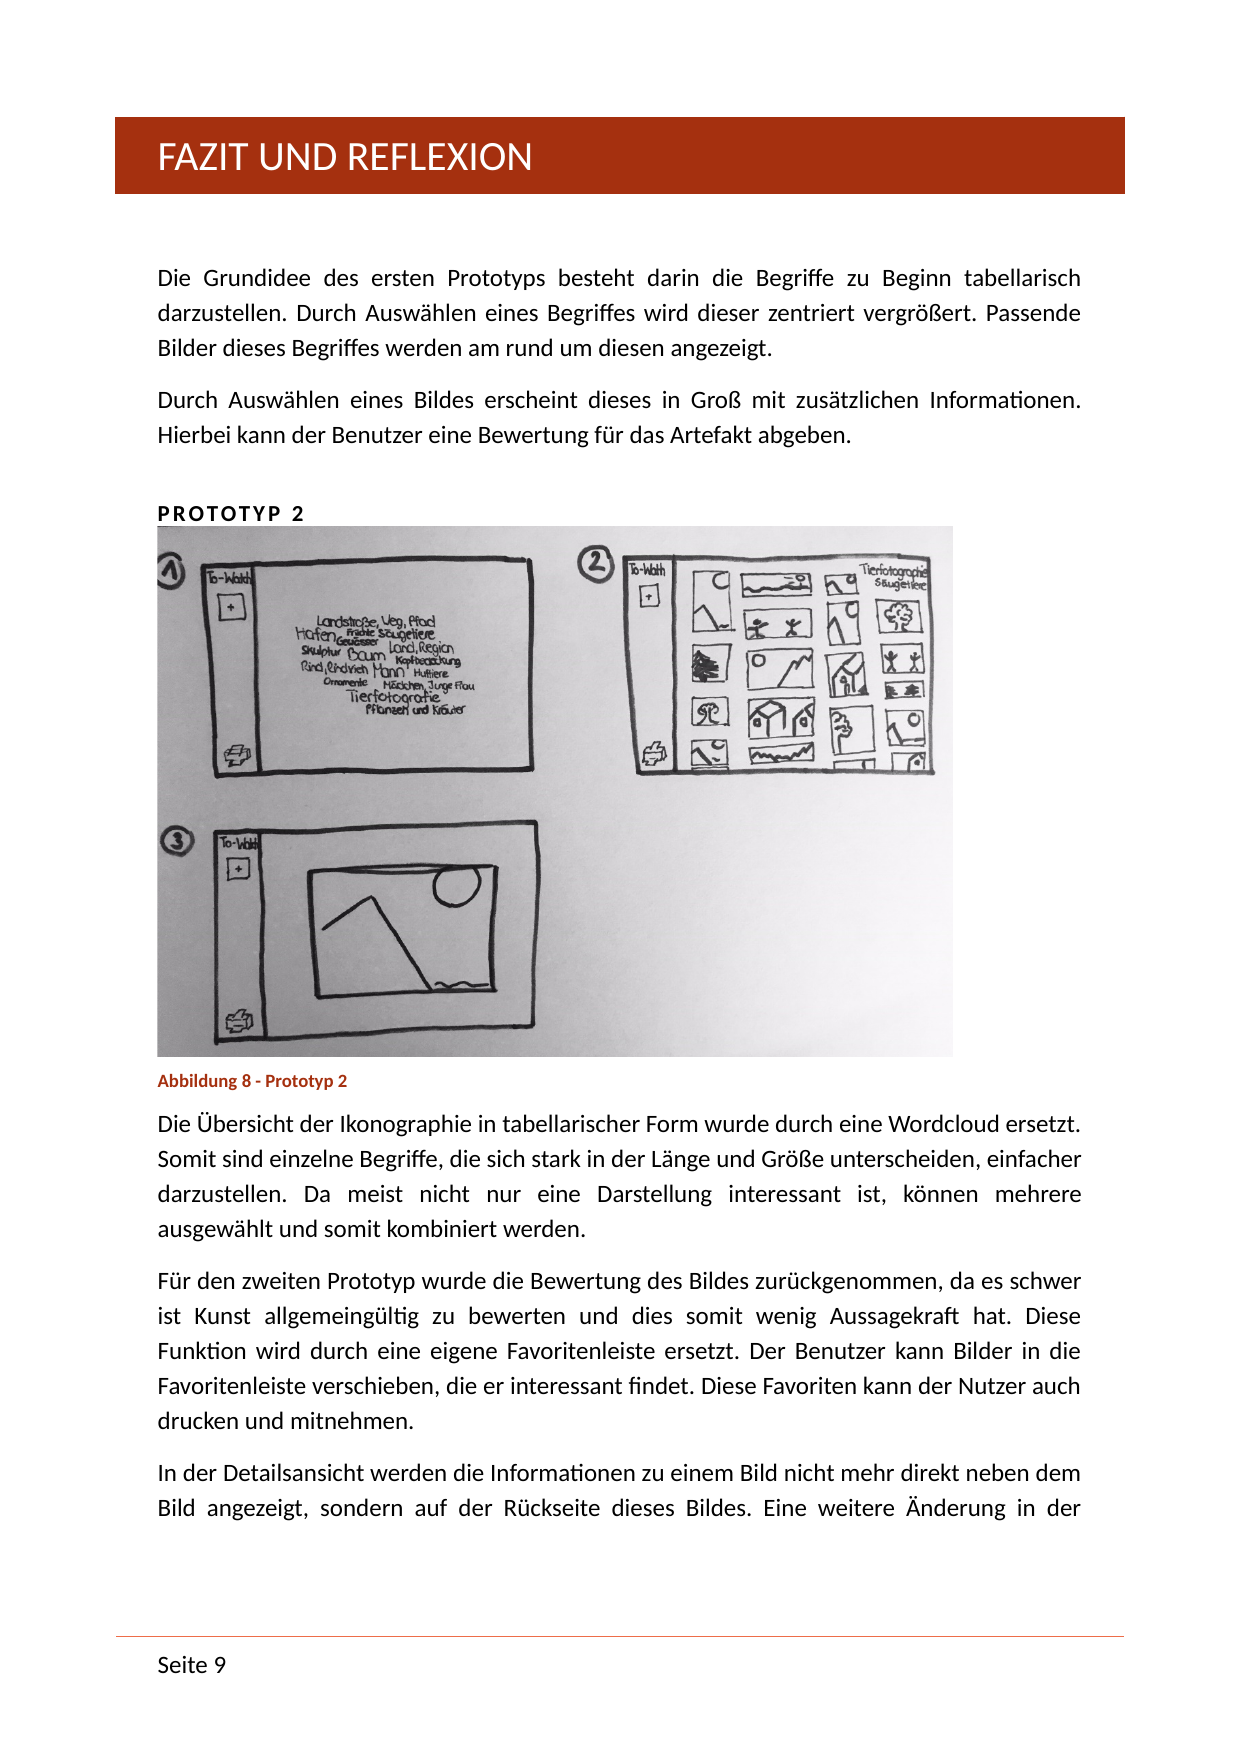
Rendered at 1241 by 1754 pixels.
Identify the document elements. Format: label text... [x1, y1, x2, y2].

text Die Übersicht der Ikonographie in tabellarischer Form wurde durch eine Wordcloud ersetzt. Somit sind einzelne Begriffe, die sich stark in der Länge und Größe unterscheiden, einfacher darzustellen. Da meist nicht nur eine Darstellung interessant ist, können mehrere ausgewählt und somit kombiniert werden. [157, 1108, 1083, 1244]
text Für den zweiten Prototyp wurde die Bewertung des Bildes zurückgenommen, da es schwer ist Kunst allgemeingültig zu bewerten und dies somit wenig Aussagekraft hat. Diese Funktion wird durch eine eigene Favoritenleiste ersetzt. Der Benutzer kann Bilder in die Favoritenleiste verschieben, die er interessant findet. Diese Favoriten kann der Nutzer auch drucken und mitnehmen. [157, 1265, 1083, 1436]
text Prototyp 2 [157, 499, 1083, 527]
text Die Grundidee des ersten Prototyps besteht darin die Begriffe zu Beginn tabellarisch darzustellen. Durch Auswählen eines Begriffes wird dieser zentriert vergrößert. Passende Bilder dieses Begriffes werden am rund um diesen angezeigt. [157, 262, 1083, 363]
text Durch Auswählen eines Bildes erscheint dieses in Groß mit zusätzlichen Informationen. Hierbei kann der Benutzer eine Bewertung für das Artefakt abgeben. [157, 384, 1083, 450]
picture [157, 526, 953, 1057]
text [157, 1457, 1083, 1522]
